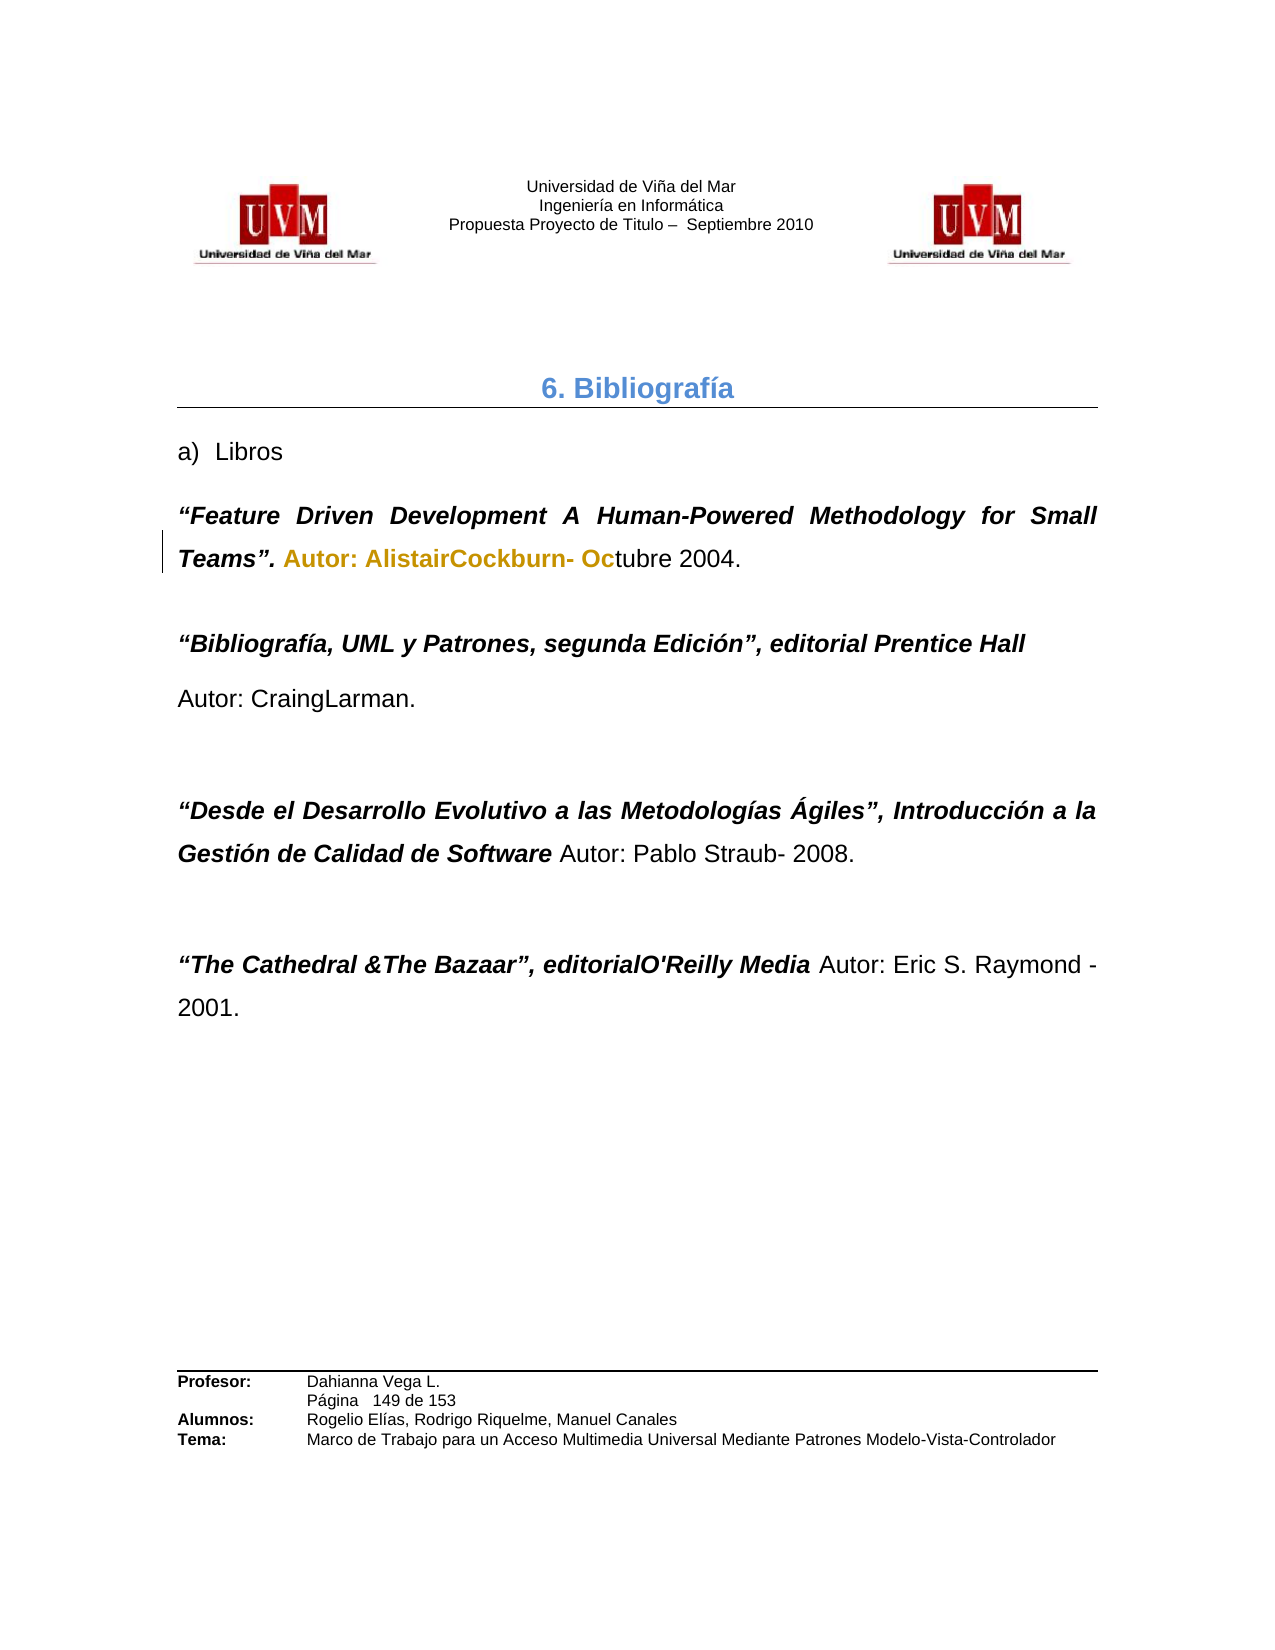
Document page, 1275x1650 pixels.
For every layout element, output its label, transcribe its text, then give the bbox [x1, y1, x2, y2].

picture [871, 176, 1084, 267]
title 6. Bibliografía [177, 371, 1098, 407]
picture [177, 176, 390, 267]
text “Desde el Desarrollo Evolutivo a las Metodologías Ágiles”, Introducción a la Gestión de Calidad de Software Autor: Pablo Straub- 2008. [177, 796, 1098, 867]
text “Bibliografía, UML y Patrones, segunda Edición”, editorial Prentice Hall [177, 629, 1098, 657]
text Autor: CraingLarman. [177, 684, 1098, 713]
list a) Libros [177, 437, 1098, 466]
list “Feature Driven Development A Human-Powered Methodology for Small Teams”. Autor: AlistairCockburn- Octubre 2004. [177, 501, 1098, 573]
text “The Cathedral &The Bazaar”, editorialO'Reilly Media Autor: Eric S. Raymond - 2001. [177, 950, 1098, 1022]
